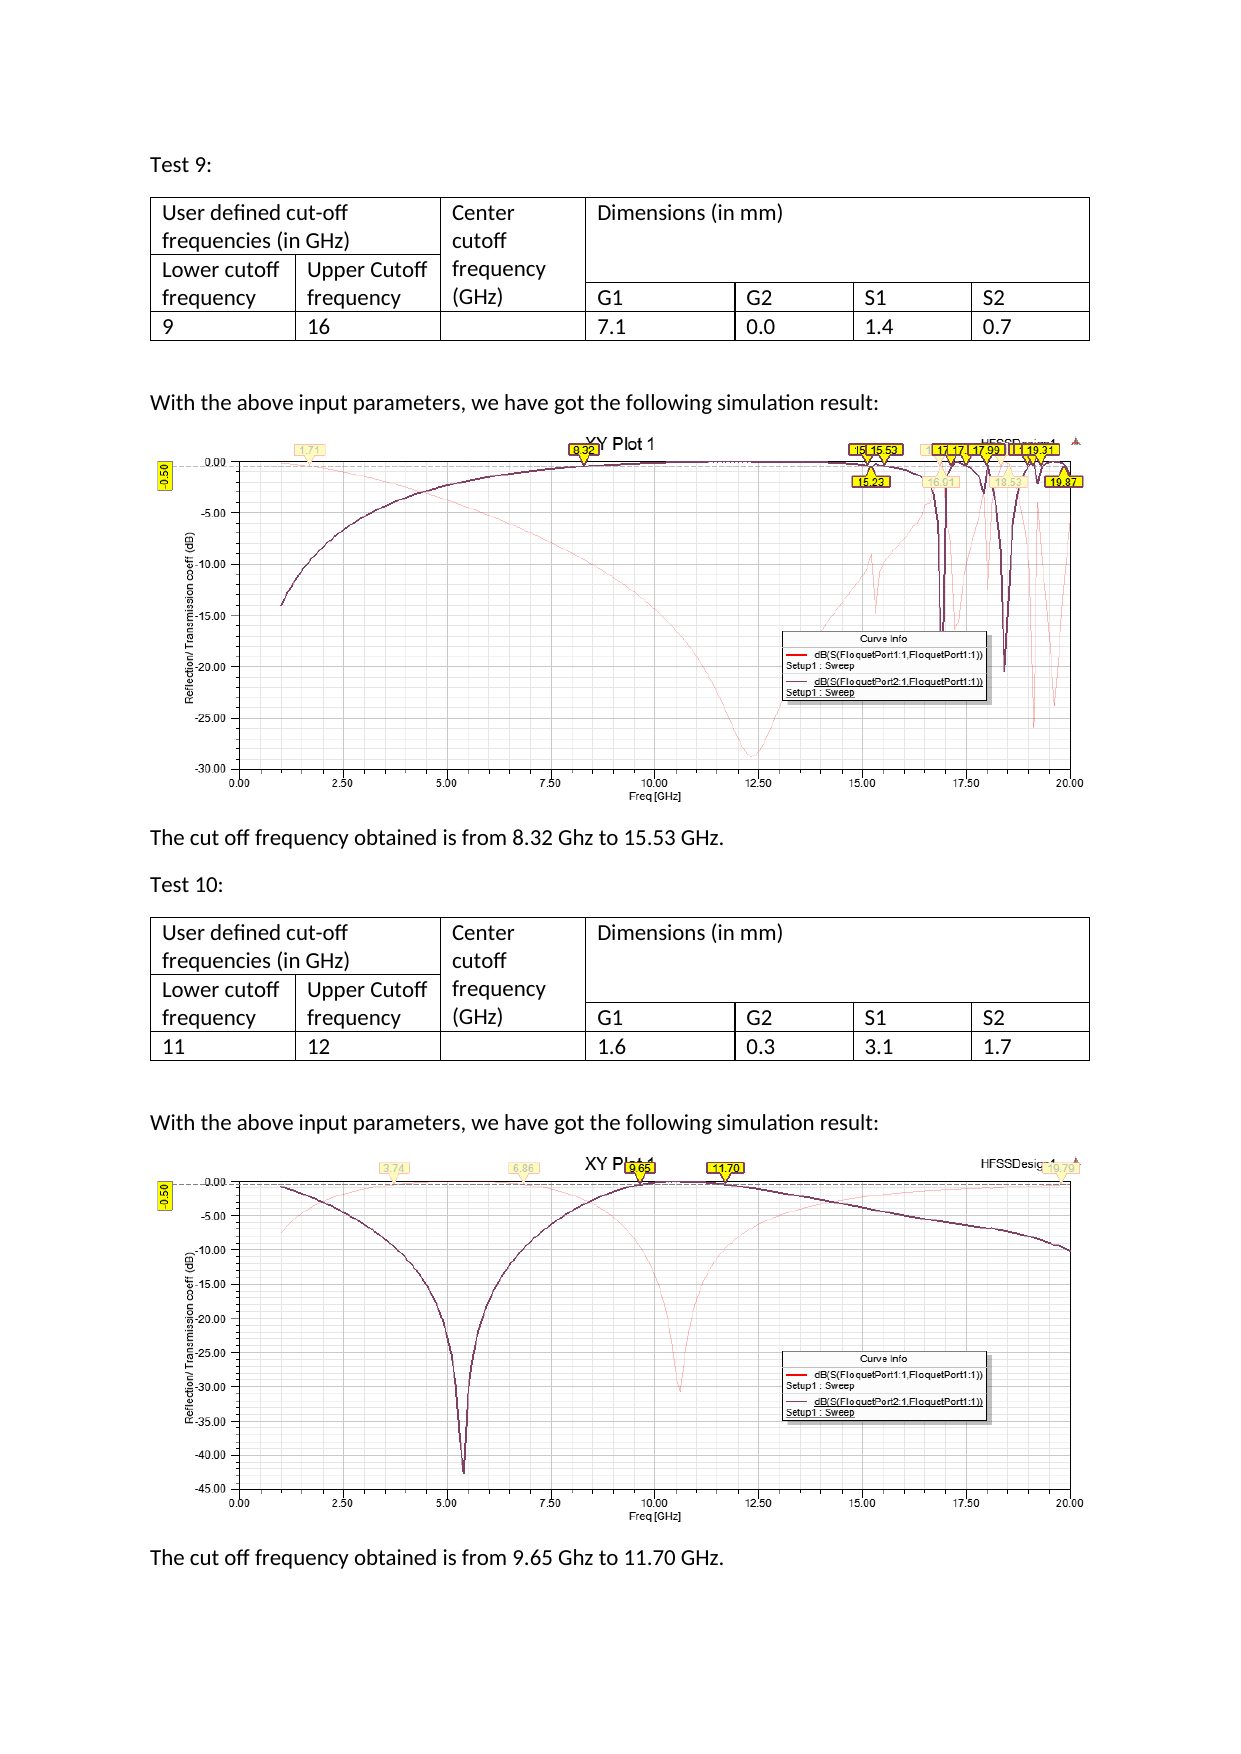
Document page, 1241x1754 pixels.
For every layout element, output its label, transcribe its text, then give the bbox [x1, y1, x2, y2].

text With the above input parameters, we have got the following simulation result: [150, 1108, 1090, 1136]
table_cell S2 [972, 283, 1089, 311]
table_cell 1.7 [972, 1032, 1089, 1060]
table_cell G2 [736, 283, 853, 311]
text Test 10: [150, 870, 1090, 898]
text Test 9: [150, 150, 1090, 178]
table_header User defined cut-off frequencies (in GHz) [151, 198, 440, 254]
table_cell 1.4 [854, 312, 971, 340]
table_header Dimensions (in mm) [586, 198, 1089, 282]
table_cell Upper Cutoff frequency [296, 255, 440, 311]
table_cell Upper Cutoff frequency [296, 975, 440, 1031]
table_cell 11 [151, 1032, 295, 1060]
table_cell Lower cutoff frequency [151, 255, 295, 311]
table_cell 12 [296, 1032, 440, 1060]
text With the above input parameters, we have got the following simulation result: [150, 388, 1090, 416]
table_cell 0.7 [972, 312, 1089, 340]
table_cell 0.3 [736, 1032, 853, 1060]
table_cell 7.1 [586, 312, 734, 340]
table_header Center cutoff frequency (GHz) [441, 198, 585, 311]
table_cell Lower cutoff frequency [151, 975, 295, 1031]
table_header User defined cut-off frequencies (in GHz) [151, 918, 440, 974]
table_cell 9 [151, 312, 295, 340]
table_cell G1 [586, 1003, 734, 1031]
table_cell G2 [736, 1003, 853, 1031]
table_cell G1 [586, 283, 734, 311]
table_cell 0.0 [736, 312, 853, 340]
text The cut off frequency obtained is from 9.65 Ghz to 11.70 GHz. [150, 1543, 1090, 1571]
table_cell 16 [296, 312, 440, 340]
table_header Dimensions (in mm) [586, 918, 1089, 1002]
picture [150, 435, 1091, 805]
table_header Center cutoff frequency (GHz) [441, 918, 585, 1031]
table_cell S2 [972, 1003, 1089, 1031]
text The cut off frequency obtained is from 8.32 Ghz to 15.53 GHz. [150, 823, 1090, 851]
table_cell 1.6 [586, 1032, 734, 1060]
picture [150, 1155, 1091, 1525]
table_cell [441, 312, 585, 340]
table_cell S1 [854, 283, 971, 311]
table_cell S1 [854, 1003, 971, 1031]
table_cell 3.1 [854, 1032, 971, 1060]
table_cell [441, 1032, 585, 1060]
